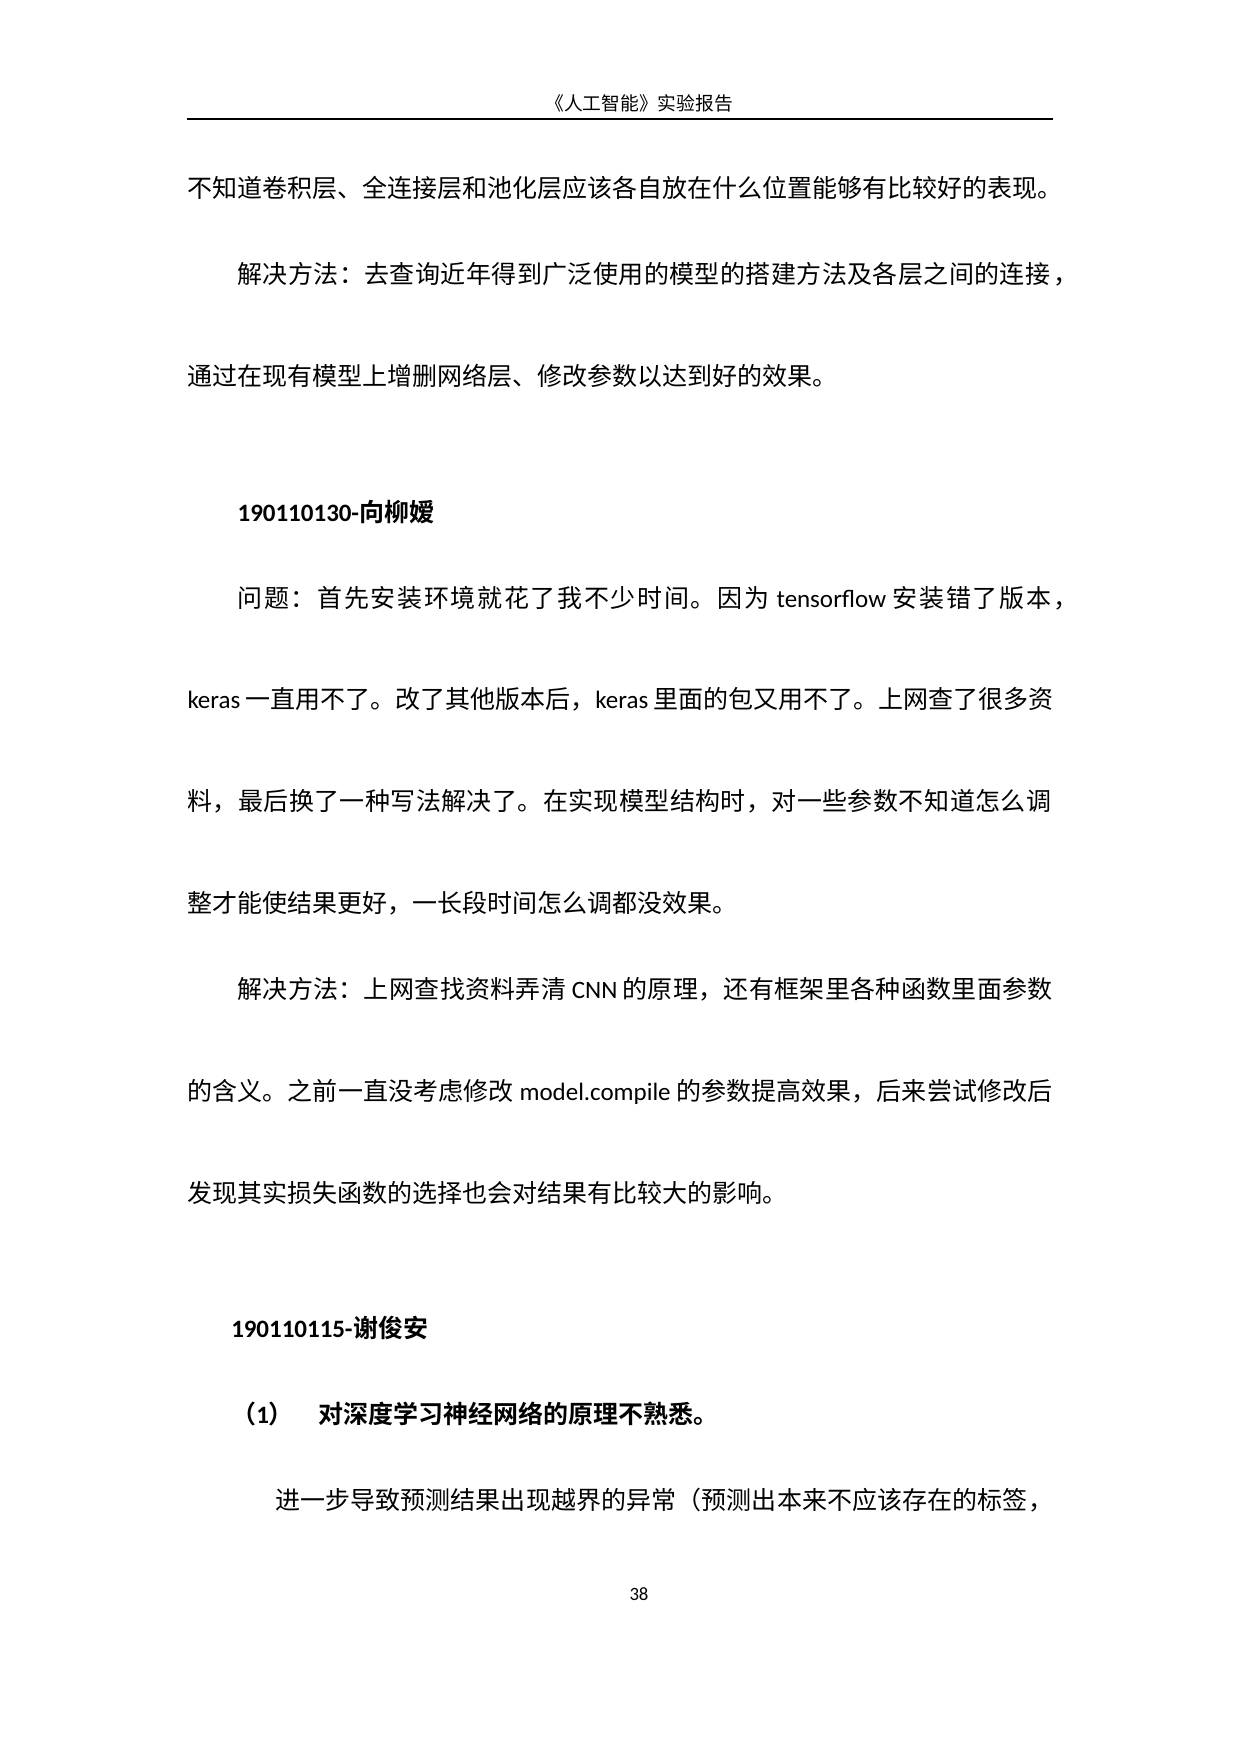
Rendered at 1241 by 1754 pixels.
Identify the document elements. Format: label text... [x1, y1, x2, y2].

list 对深度学习神经网络的原理不熟悉。 [231, 1379, 1053, 1447]
text 解决方法：去查询近年得到广泛使用的模型的搭建方法及各层之间的连接，通过在现有模型上增删网络层、修改参数以达到好的效果。 [187, 239, 1053, 409]
text 解决方法：上网查找资料弄清CNN的原理，还有框架里各种函数里面参数的含义。之前一直没考虑修改model.compile的参数提高效果，后来尝试修改后发现其实损失函数的选择也会对结果有比较大的影响。 [187, 954, 1053, 1226]
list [275, 1465, 1053, 1533]
text 190110115-谢俊安 [210, 1293, 1053, 1361]
text 190110130-向柳嫒 [187, 476, 1053, 544]
text 问题：首先安装环境就花了我不少时间。因为tensorflow安装错了版本，keras一直用不了。改了其他版本后，keras里面的包又用不了。上网查了很多资料，最后换了一种写法解决了。在实现模型结构时，对一些参数不知道怎么调整才能使结果更好，一长段时间怎么调都没效果。 [187, 562, 1053, 936]
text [187, 153, 1053, 221]
